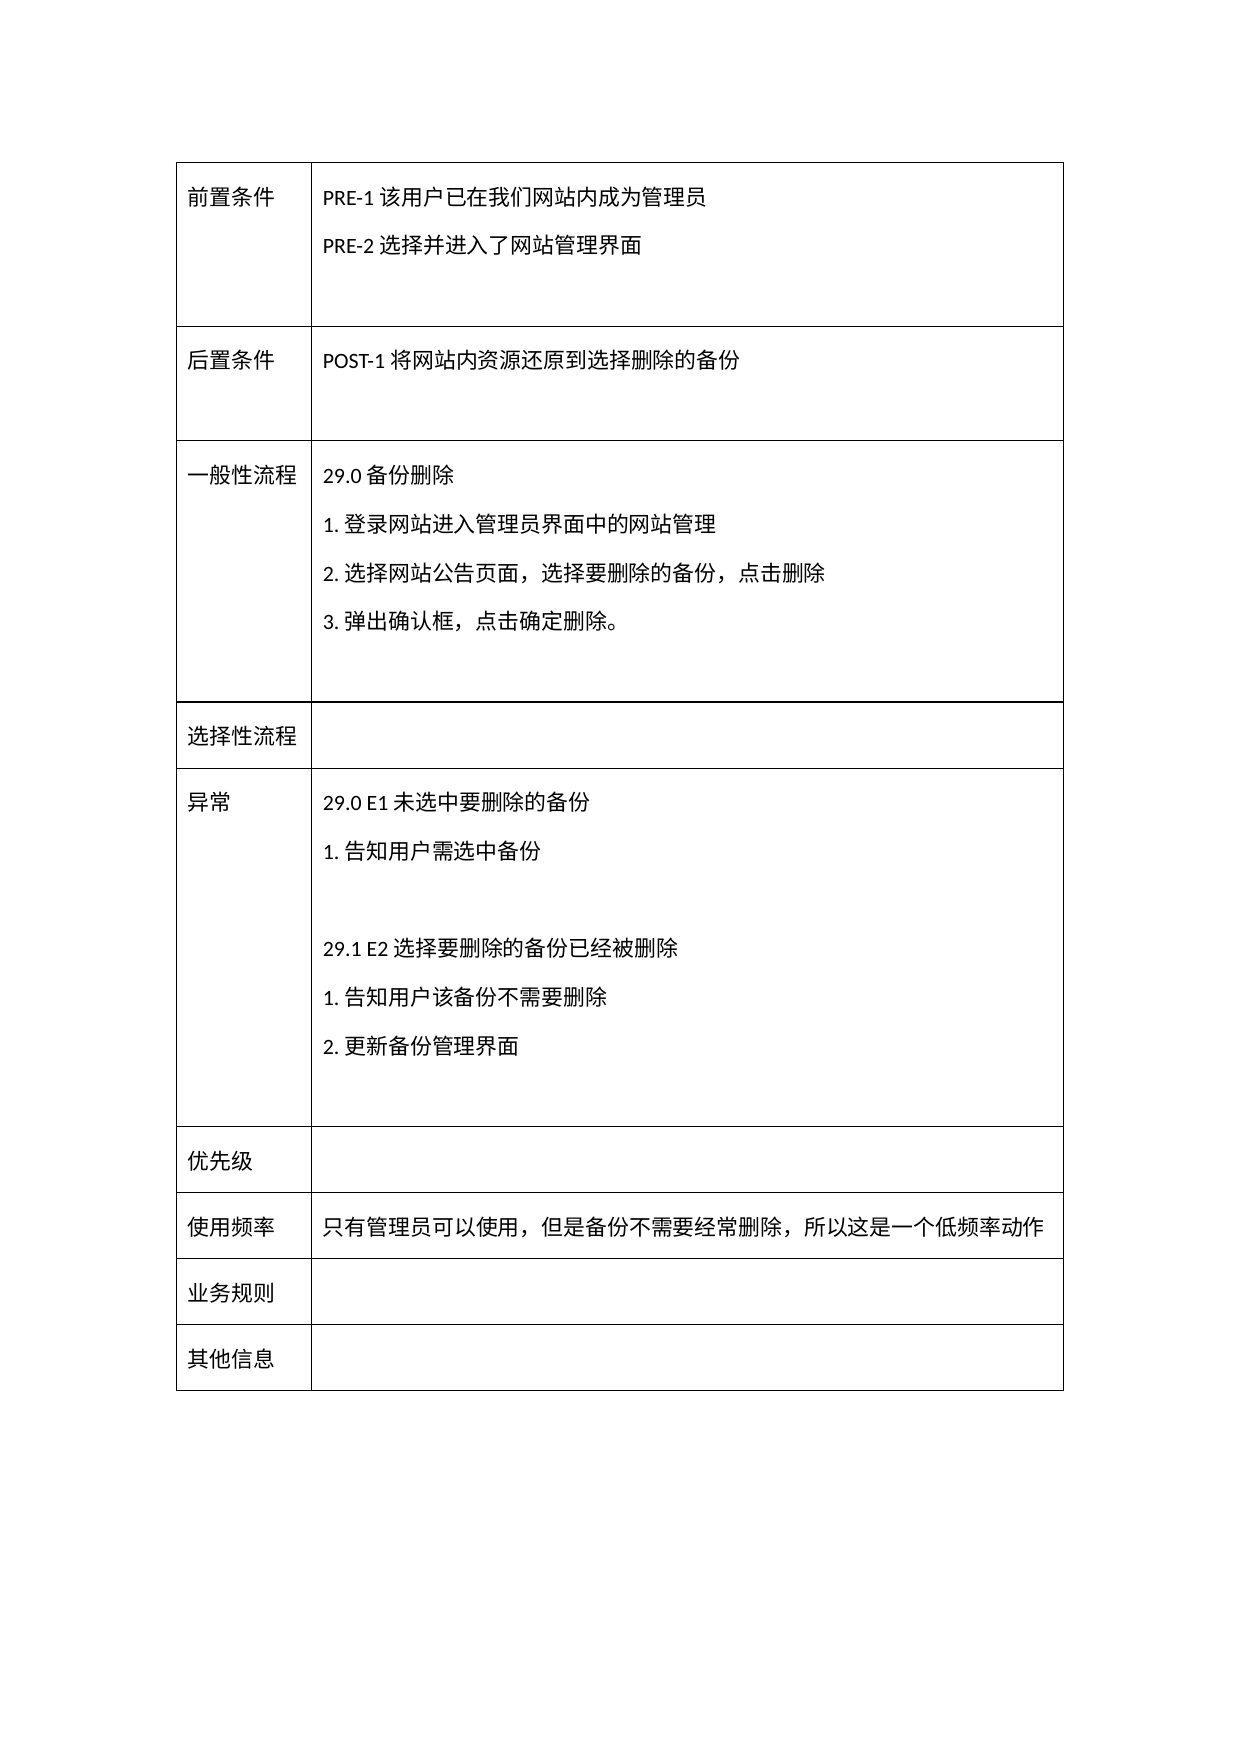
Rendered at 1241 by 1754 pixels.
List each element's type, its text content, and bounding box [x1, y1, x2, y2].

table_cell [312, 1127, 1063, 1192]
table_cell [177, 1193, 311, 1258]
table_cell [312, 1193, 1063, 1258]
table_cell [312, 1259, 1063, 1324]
table_cell 29.0 备份删除 1. 登录网站进入管理员界面中的网站管理 2. 选择网站公告页面，选择要删除的备份，点击删除 3. 弹出确认框，点击确定删除。 [312, 441, 1063, 701]
table_cell 前置条件 [177, 163, 311, 326]
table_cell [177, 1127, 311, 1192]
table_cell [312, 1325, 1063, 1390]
table_cell 29.0 E1 未选中要删除的备份 1. 告知用户需选中备份 29.1 E2 选择要删除的备份已经被删除 1. 告知用户该备份不需要删除 2. 更新备份管理界面 [312, 769, 1063, 1126]
table_cell 后置条件 [177, 327, 311, 440]
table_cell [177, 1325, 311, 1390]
table_cell 选择性流程 [177, 703, 311, 767]
table_cell 异常 [177, 769, 311, 1126]
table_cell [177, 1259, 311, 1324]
table_cell POST-1 将网站内资源还原到选择删除的备份 [312, 327, 1063, 440]
table_cell [312, 703, 1063, 767]
table_cell PRE-1 该用户已在我们网站内成为管理员 PRE-2 选择并进入了网站管理界面 [312, 163, 1063, 326]
table_cell 一般性流程 [177, 441, 311, 701]
